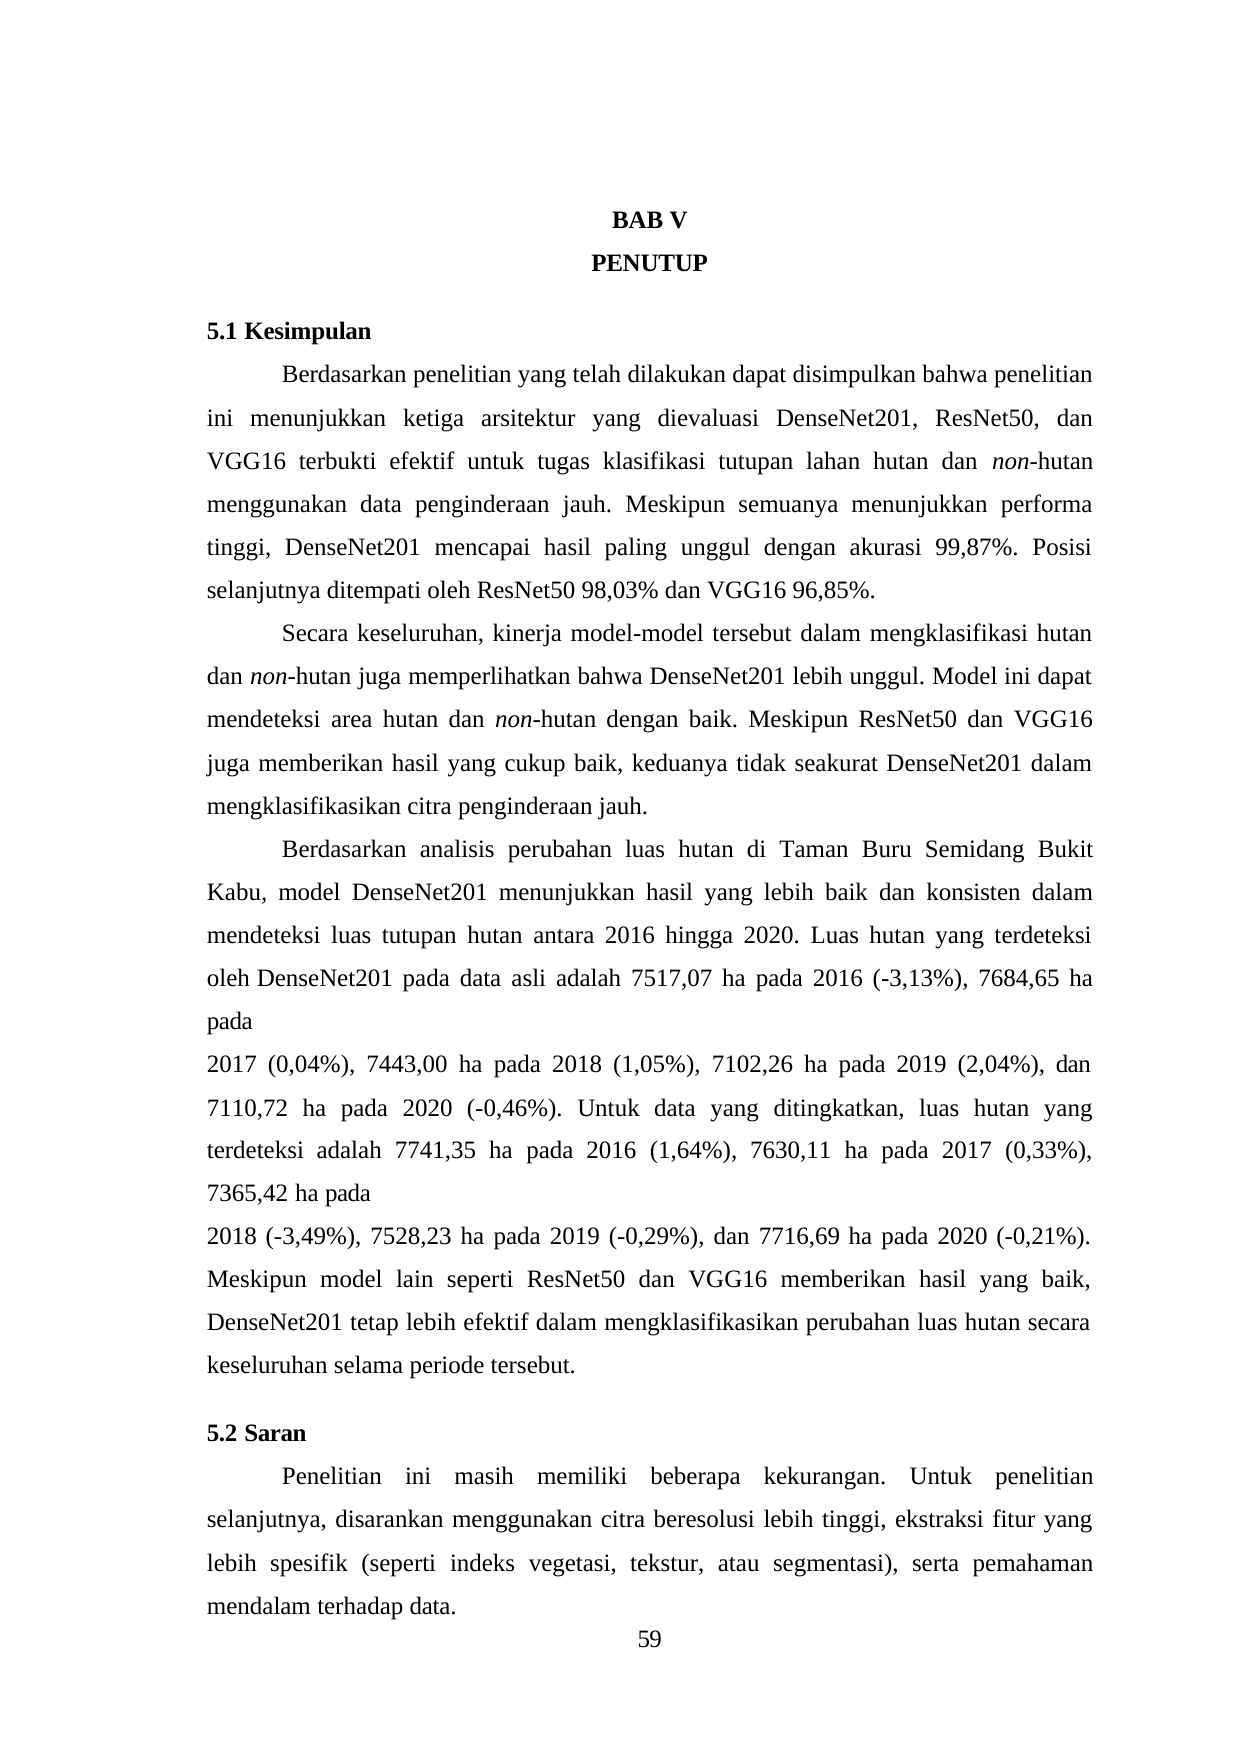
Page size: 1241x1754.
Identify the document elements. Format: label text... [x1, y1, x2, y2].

subtitle Saran [207, 1418, 1211, 1447]
text 2018 (-3,49%), 7528,23 ha pada 2019 (-0,29%), dan 7716,69 ha pada 2020 (-0,21%). [207, 1221, 1211, 1250]
text Secara keseluruhan, kinerja model-model tersebut dalam mengklasifikasi hutan dan non-hutan juga memperlihatkan bahwa DenseNet201 lebih unggul. Model ini dapat mendeteksi area hutan dan non-hutan dengan baik. Meskipun ResNet50 dan VGG16 juga memberikan hasil yang cukup baik, keduanya tidak seakurat DenseNet201 dalam mengklasifikasikan citra penginderaan jauh. [207, 618, 1092, 819]
text Penelitian ini masih memiliki beberapa kekurangan. Untuk penelitian selanjutnya, disarankan menggunakan citra beresolusi lebih tinggi, ekstraksi fitur yang lebih spesifik (seperti indeks vegetasi, tekstur, atau segmentasi), serta pemahaman mendalam terhadap data. [207, 1461, 1093, 1619]
text Meskipun model lain seperti ResNet50 dan VGG16 memberikan hasil yang baik, DenseNet201 tetap lebih efektif dalam mengklasifikasikan perubahan luas hutan secara keseluruhan selama periode tersebut. [207, 1264, 1092, 1379]
text Berdasarkan analisis perubahan luas hutan di Taman Buru Semidang Bukit Kabu, model DenseNet201 menunjukkan hasil yang lebih baik dan konsisten dalam mendeteksi luas tutupan hutan antara 2016 hingga 2020. Luas hutan yang terdeteksi oleh DenseNet201 pada data asli adalah 7517,07 ha pada 2016 (-3,13%), 7684,65 ha pada [207, 834, 1093, 1035]
subtitle Kesimpulan [207, 316, 1211, 345]
text 2017 (0,04%), 7443,00 ha pada 2018 (1,05%), 7102,26 ha pada 2019 (2,04%), dan [207, 1049, 1211, 1078]
subtitle BAB V PENUTUP [591, 205, 708, 277]
text Berdasarkan penelitian yang telah dilakukan dapat disimpulkan bahwa penelitian ini menunjukkan ketiga arsitektur yang dievaluasi DenseNet201, ResNet50, dan VGG16 terbukti efektif untuk tugas klasifikasi tutupan lahan hutan dan non-hutan menggunakan data penginderaan jauh. Meskipun semuanya menunjukkan performa tinggi, DenseNet201 mencapai hasil paling unggul dengan akurasi 99,87%. Posisi selanjutnya ditempati oleh ResNet50 98,03% dan VGG16 96,85%. [207, 359, 1093, 604]
text 7110,72 ha pada 2020 (-0,46%). Untuk data yang ditingkatkan, luas hutan yang terdeteksi adalah 7741,35 ha pada 2016 (1,64%), 7630,11 ha pada 2017 (0,33%), 7365,42 ha pada [207, 1093, 1092, 1207]
